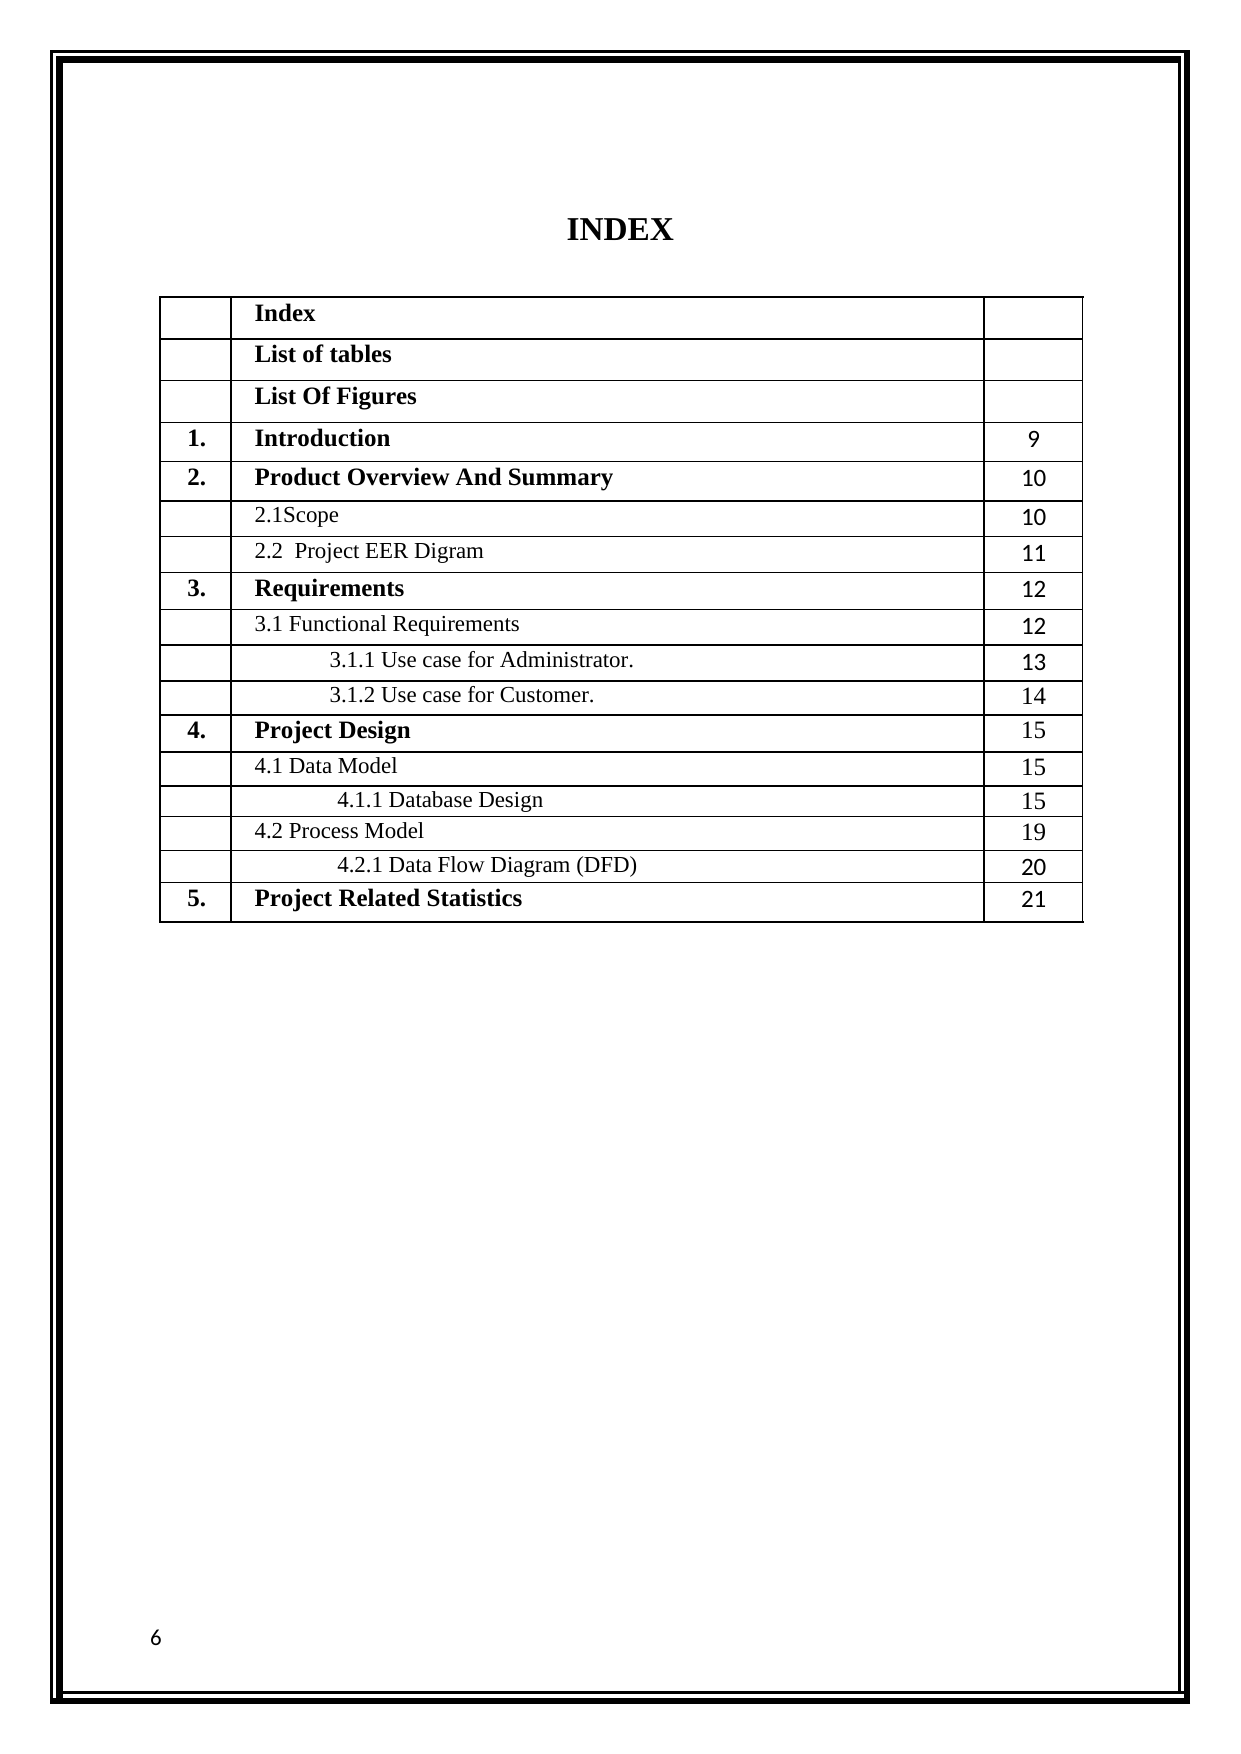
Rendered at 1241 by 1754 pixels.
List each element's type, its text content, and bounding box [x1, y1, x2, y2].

table_cell 20 [985, 851, 1082, 882]
table_header Index [232, 298, 983, 338]
table_cell 12 [985, 610, 1082, 644]
table_cell List Of Figures [232, 381, 983, 421]
table_cell 1. [161, 423, 230, 461]
table_cell 3.1 Functional Requirements [232, 610, 983, 644]
table_cell [161, 682, 230, 714]
table_cell 10 [985, 502, 1082, 536]
table_cell [161, 817, 230, 849]
table_cell Requirements [232, 573, 983, 608]
table_cell [161, 381, 230, 421]
table_cell 9 [985, 423, 1082, 461]
table_cell [161, 851, 230, 882]
table_cell 3.1.1 Use case for Administrator. [232, 646, 983, 680]
text INDEX [150, 209, 1090, 248]
table_cell [161, 610, 230, 644]
table_cell 3. [161, 573, 230, 608]
table_cell [161, 502, 230, 536]
table_cell 4. [161, 716, 230, 751]
table_cell [985, 340, 1082, 379]
table_cell 21 [985, 883, 1082, 921]
table_cell 4.2 Process Model [232, 817, 983, 849]
table_cell [161, 537, 230, 571]
table_header [161, 298, 230, 338]
table_header [985, 298, 1082, 338]
table_cell 15 [985, 787, 1082, 816]
table_cell List of tables [232, 340, 983, 379]
table_cell Introduction [232, 423, 983, 461]
table_cell 13 [985, 646, 1082, 680]
table_cell 12 [985, 573, 1082, 608]
table_cell Product Overview And Summary [232, 462, 983, 500]
table_cell 4.2.1 Data Flow Diagram (DFD) [232, 851, 983, 882]
table_cell 14 [985, 682, 1082, 714]
table_cell [161, 787, 230, 816]
table_cell [985, 381, 1082, 421]
table_cell 3.1.2 Use case for Customer. [232, 682, 983, 714]
table_cell 2. [161, 462, 230, 500]
table_cell [161, 646, 230, 680]
table_cell 15 [985, 716, 1082, 751]
table_cell 4.1.1 Database Design [232, 787, 983, 816]
table_cell 10 [985, 462, 1082, 500]
table_cell 4.1 Data Model [232, 753, 983, 785]
table_cell 2.2 Project EER Digram [232, 537, 983, 571]
table_cell 2.1Scope [232, 502, 983, 536]
table_cell 15 [985, 753, 1082, 785]
table_cell [161, 753, 230, 785]
table_cell 11 [985, 537, 1082, 571]
table_cell Project Design [232, 716, 983, 751]
table_cell [161, 340, 230, 379]
table_cell 19 [985, 817, 1082, 849]
table_cell 5. [161, 883, 230, 921]
table_cell Project Related Statistics [232, 883, 983, 921]
